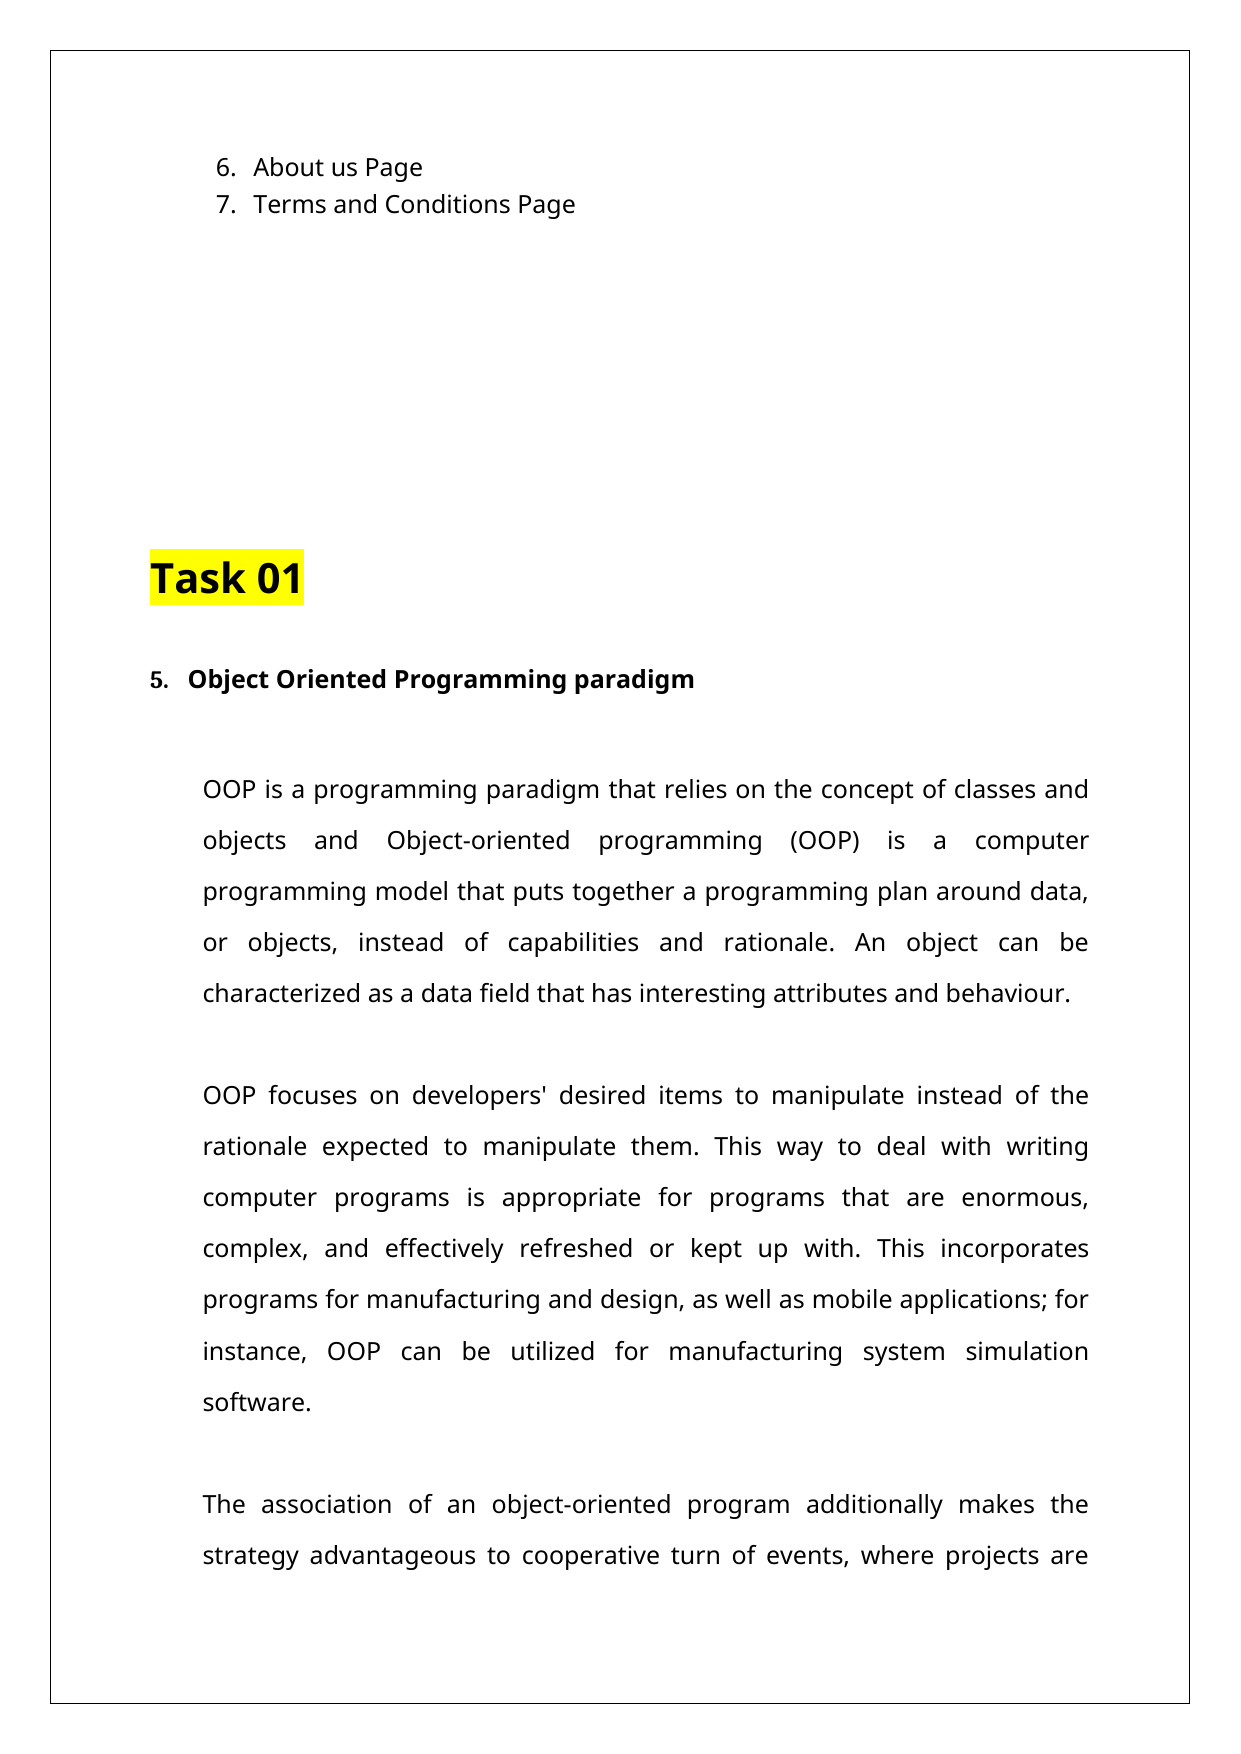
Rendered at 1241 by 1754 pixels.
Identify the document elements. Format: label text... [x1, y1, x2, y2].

list OOP focuses on developers' desired items to manipulate instead of the rationale expected to manipulate them. This way to deal with writing computer programs is appropriate for programs that are enormous, complex, and effectively refreshed or kept up with. This incorporates programs for manufacturing and design, as well as mobile applications; for instance, OOP can be utilized for manufacturing system simulation software. [202, 1078, 1090, 1418]
list Terms and Conditions Page [216, 187, 1090, 221]
text Task 01 [150, 548, 1090, 605]
list About us Page [216, 150, 1090, 184]
list Object Oriented Programming paradigm [150, 661, 1090, 696]
list OOP is a programming paradigm that relies on the concept of classes and objects and Object-oriented programming (OOP) is a computer programming model that puts together a programming plan around data, or objects, instead of capabilities and rationale. An object can be characterized as a data field that has interesting attributes and behaviour. [202, 772, 1090, 1010]
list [202, 1486, 1090, 1571]
